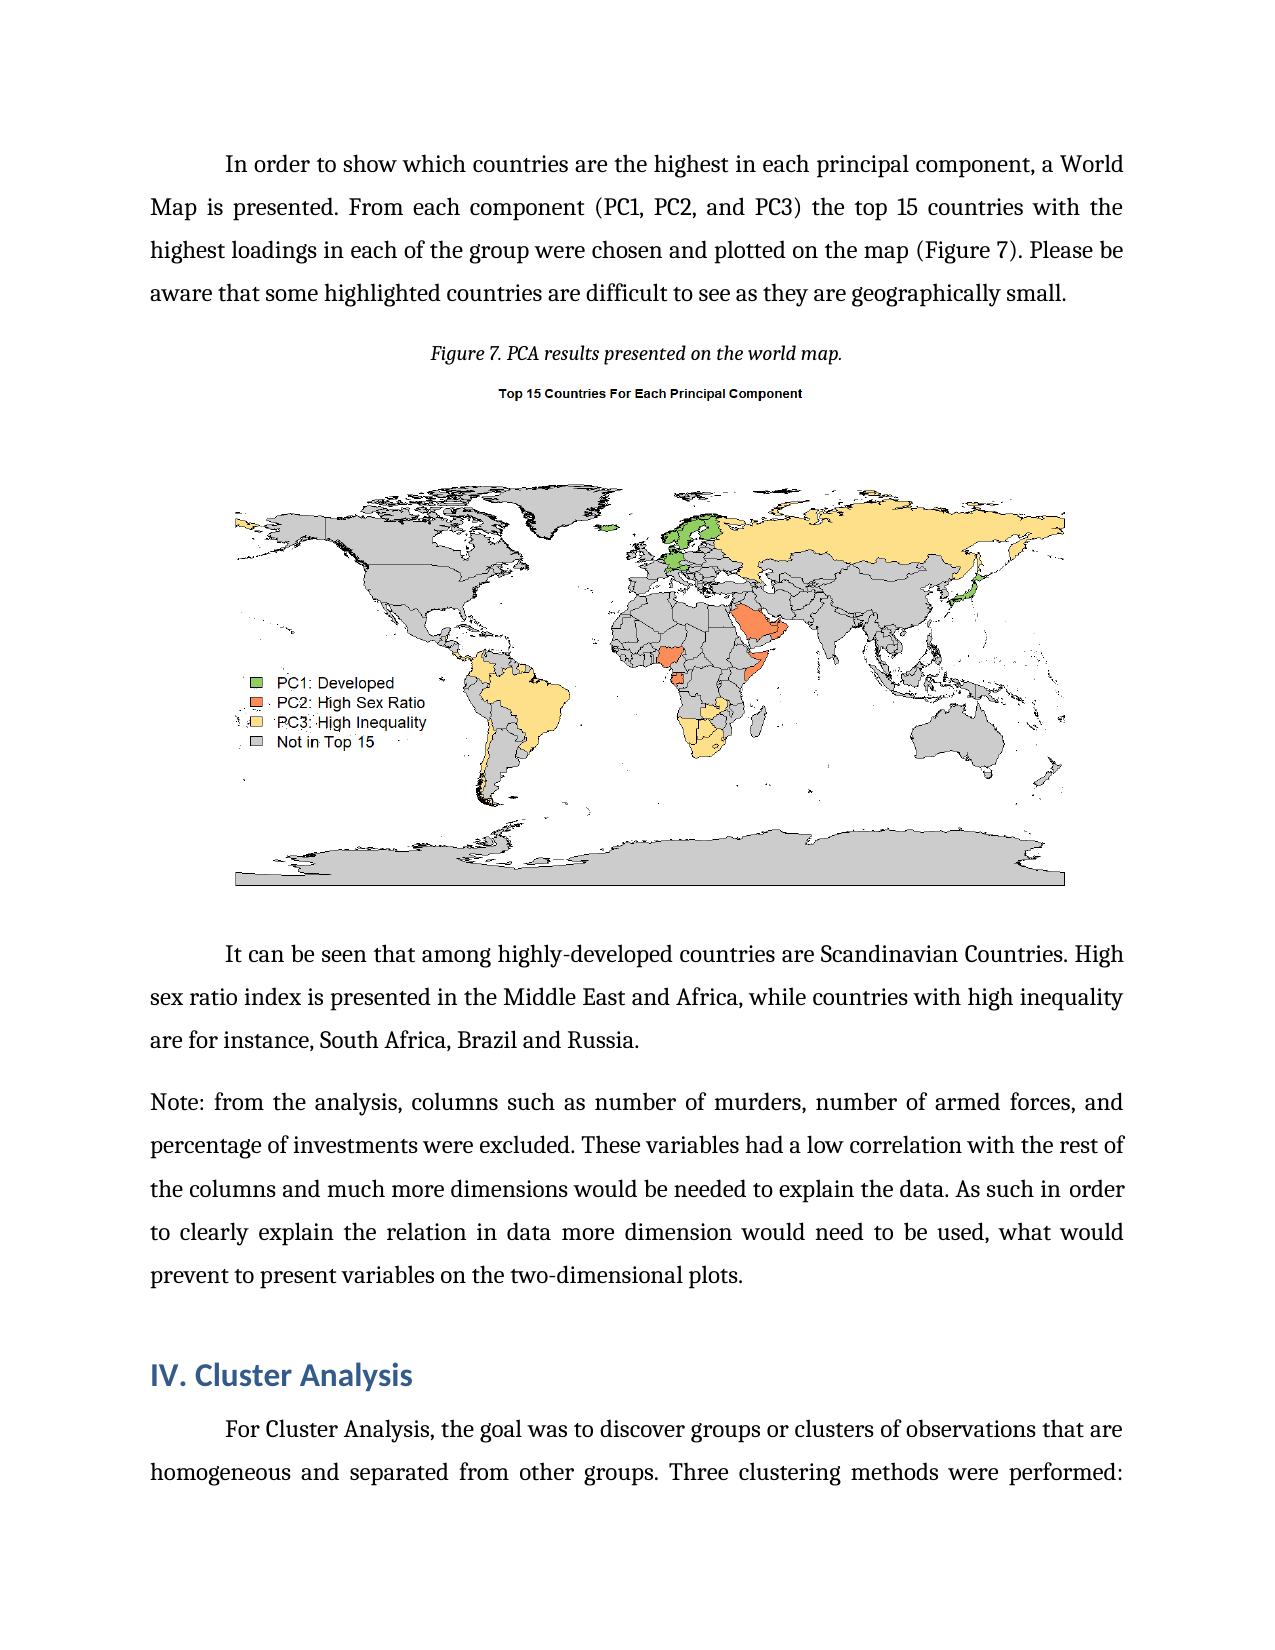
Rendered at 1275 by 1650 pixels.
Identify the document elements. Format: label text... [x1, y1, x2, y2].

text Note: from the analysis, columns such as number of murders, number of armed forces, and percentage of investments were excluded. These variables had a low correlation with the rest of the columns and much more dimensions would be needed to explain the data. As such in order to clearly explain the relation in data more dimension would need to be used, what would prevent to present variables on the two-dimensional plots. [150, 1088, 1125, 1289]
text Figure 7. PCA results presented on the world map. [150, 341, 1125, 365]
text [150, 1415, 1125, 1487]
subtitle IV. Cluster Analysis [150, 1354, 1125, 1395]
text In order to show which countries are the highest in each principal component, a World Map is presented. From each component (PC1, PC2, and PC3) the top 15 countries with the highest loadings in each of the group were chosen and plotted on the map (Figure 7). Please be aware that some highlighted countries are difficult to see as they are geographically small. [150, 150, 1125, 308]
picture [226, 379, 1072, 896]
